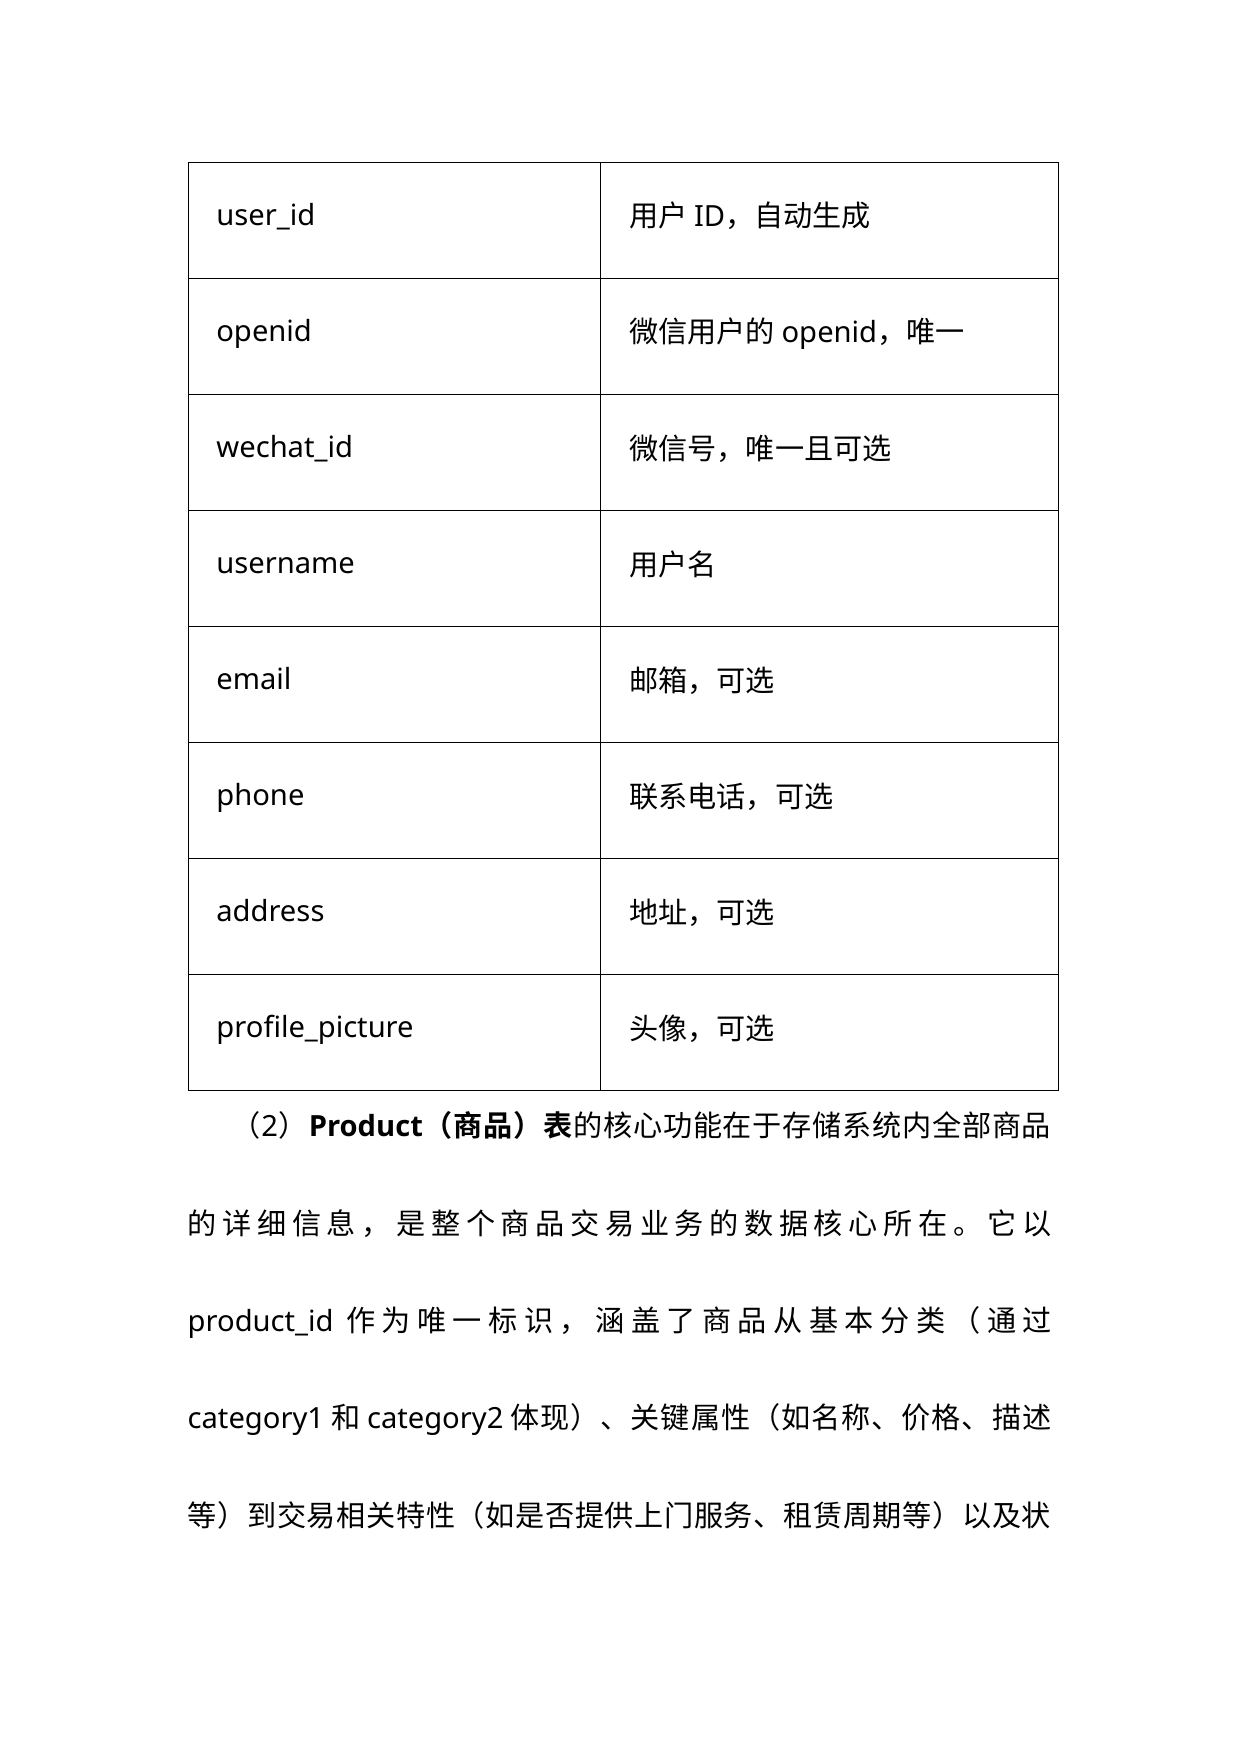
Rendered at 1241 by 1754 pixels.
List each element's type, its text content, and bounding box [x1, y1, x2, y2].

table_cell 联系电话，可选 [601, 743, 1058, 858]
table_cell 地址，可选 [601, 859, 1058, 974]
table_cell profile_picture [189, 975, 600, 1090]
table_cell 微信用户的 openid，唯一 [601, 279, 1058, 394]
table_cell address [189, 859, 600, 974]
table_cell openid [189, 279, 600, 394]
table_cell 邮箱，可选 [601, 627, 1058, 742]
table_cell 微信号，唯一且可选 [601, 395, 1058, 510]
table_cell wechat_id [189, 395, 600, 510]
table_cell email [189, 627, 600, 742]
table_cell user_id [189, 163, 600, 278]
table_cell 用户名 [601, 511, 1058, 626]
table_cell 头像，可选 [601, 975, 1058, 1090]
table_cell 用户 ID，自动生成 [601, 163, 1058, 278]
table_cell phone [189, 743, 600, 858]
table_cell username [189, 511, 600, 626]
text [187, 1091, 1053, 1546]
